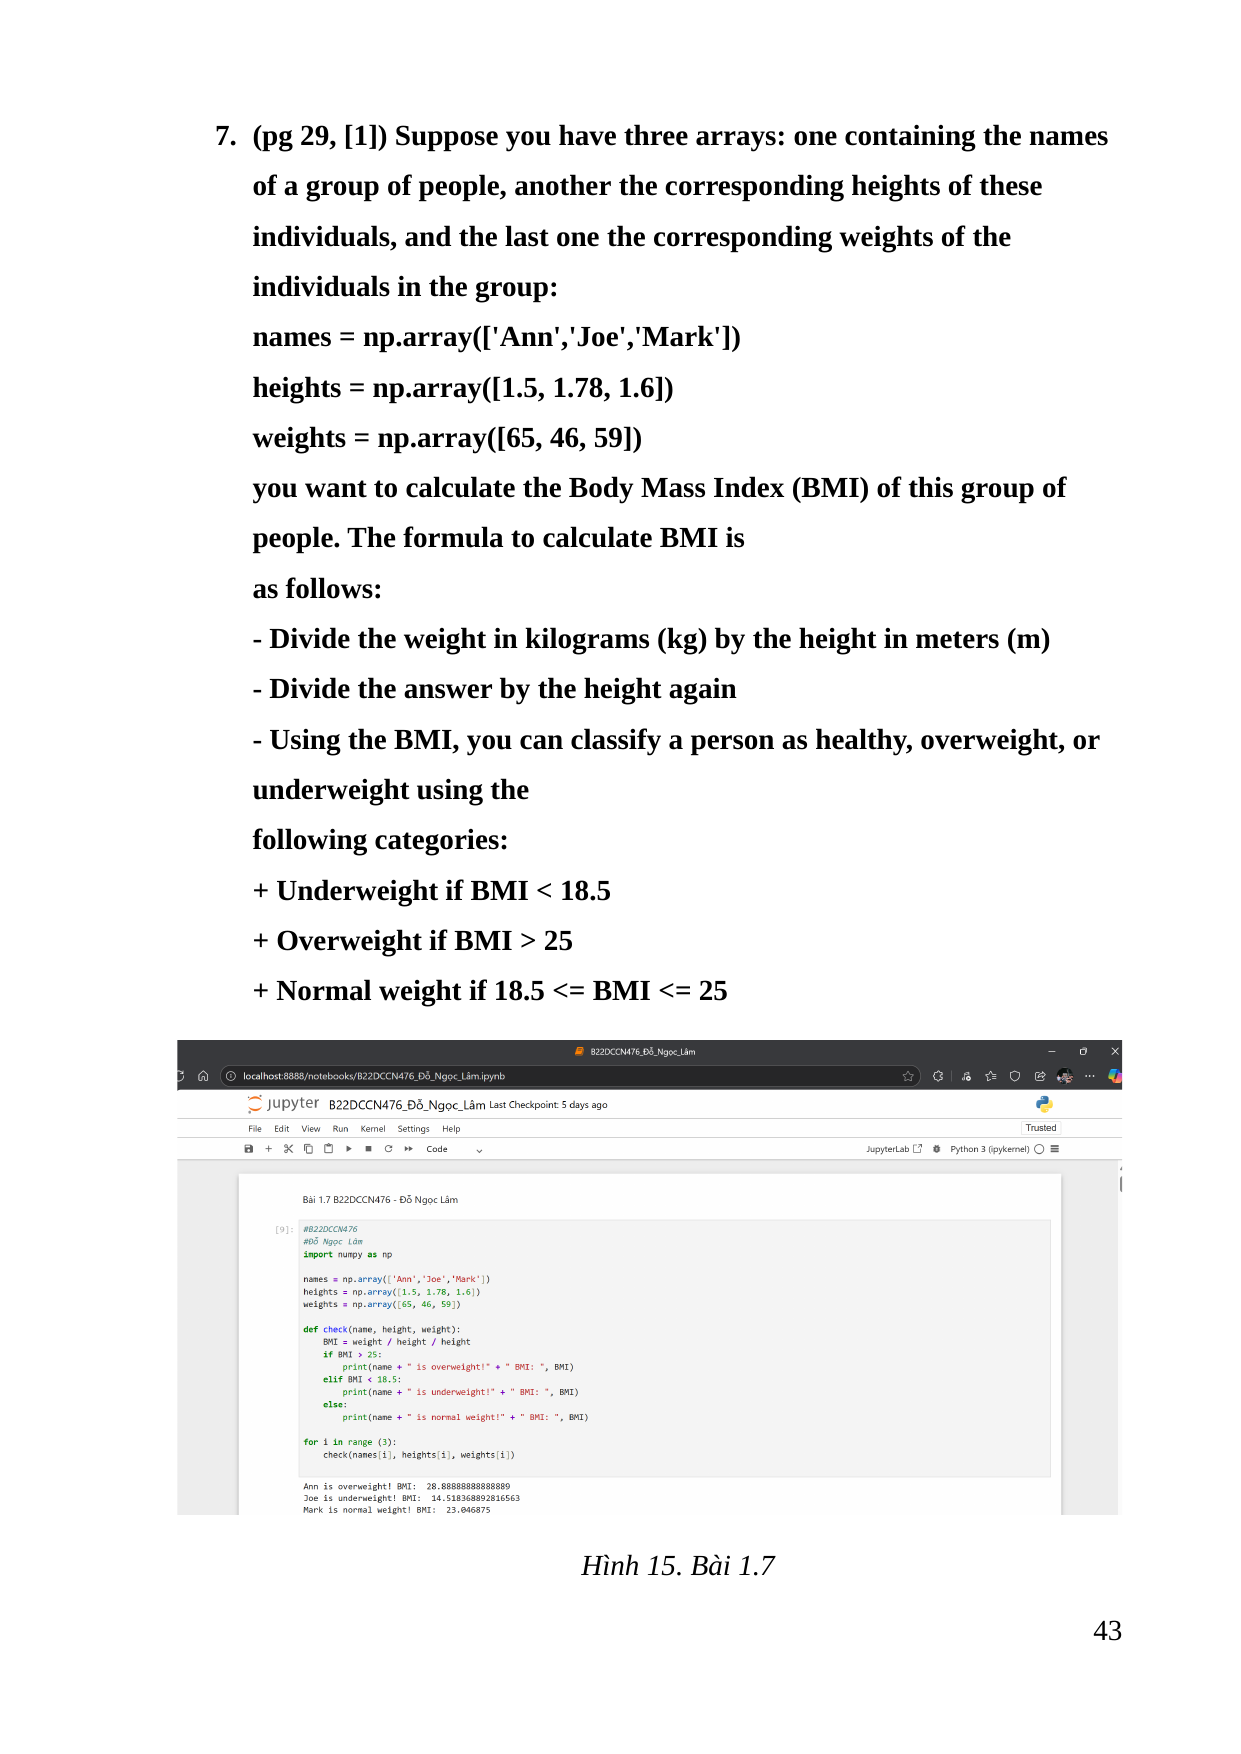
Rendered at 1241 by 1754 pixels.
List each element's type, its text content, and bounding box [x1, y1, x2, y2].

list (pg 29, [1]) Suppose you have three arrays: one containing the names of a group of people, another the corresponding heights of these individuals, and the last one the corresponding weights of the individuals in the group: names = np.array(['Ann','Joe','Mark']) [215, 118, 1122, 353]
picture [177, 1040, 1123, 1515]
list you want to calculate the Body Mass Index (BMI) of this group of people. The formula to calculate BMI is as follows: - Divide the weight in kilograms (kg) by the height in meters (m) - Divide the answer by the height again - Using the BMI, you can classify a person as healthy, overweight, or underweight using the following categories: + Underweight if BMI < 18.5 + Overweight if BMI > 25 + Normal weight if 18.5 <= BMI <= 25 [252, 470, 1122, 1007]
list heights = np.array([1.5, 1.78, 1.6]) weights = np.array([65, 46, 59]) [252, 370, 1122, 453]
text Hình 15. Bài 1.7 [177, 1548, 1122, 1581]
